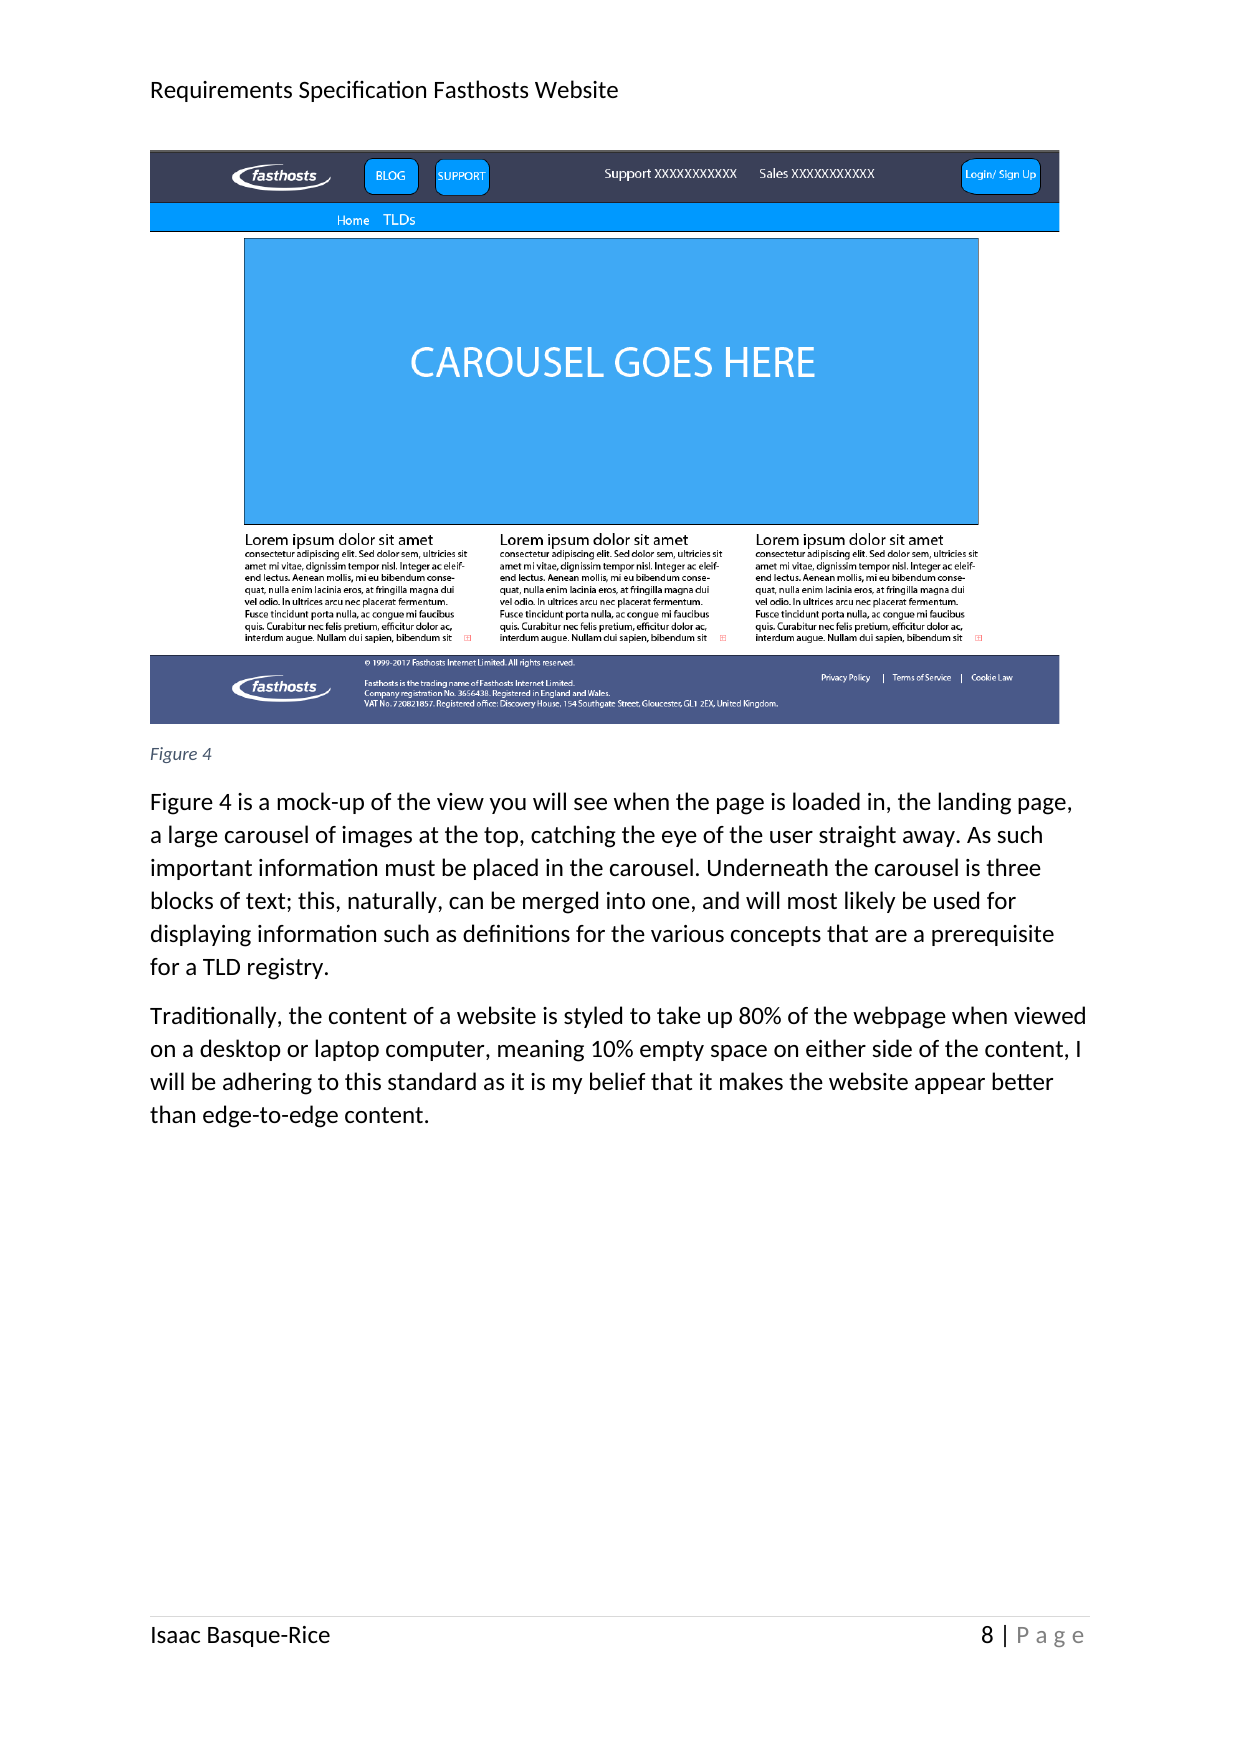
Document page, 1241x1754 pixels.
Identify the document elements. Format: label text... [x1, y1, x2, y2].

text Figure 4 is a mock-up of the view you will see when the page is loaded in, the landing page, a large carousel of images at the top, catching the eye of the user straight away. As such important information must be placed in the carousel. Underneath the carousel is three blocks of text; this, naturally, can be merged into one, and will most likely be used for displaying information such as definitions for the various concepts that are a prerequisite for a TLD registry. [150, 786, 1090, 981]
picture [150, 150, 1060, 724]
text Traditionally, the content of a website is styled to take up 80% of the webpage when viewed on a desktop or laptop computer, meaning 10% empty space on either side of the content, I will be adhering to this standard as it is my belief that it makes the website appear better than edge-to-edge content. [150, 1000, 1090, 1130]
text Figure 4 [150, 742, 1090, 765]
